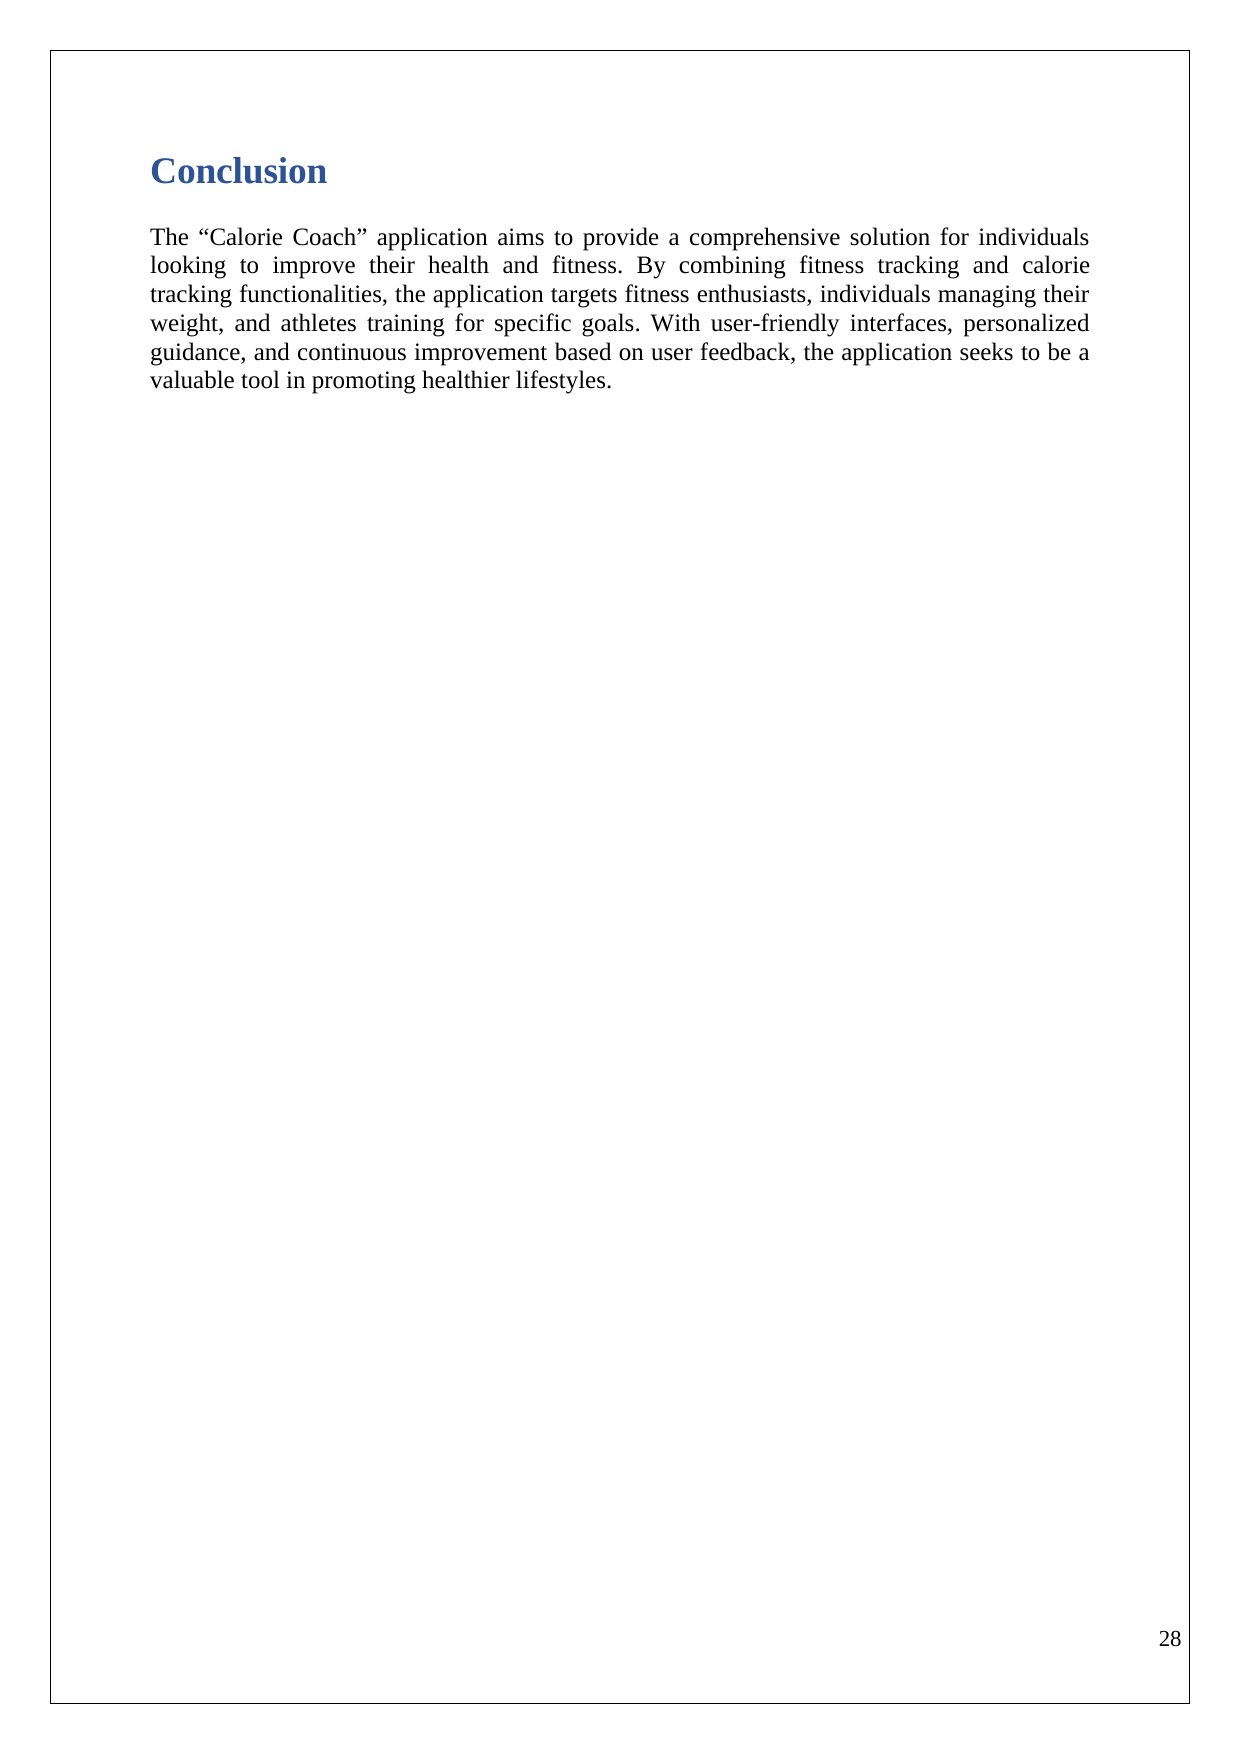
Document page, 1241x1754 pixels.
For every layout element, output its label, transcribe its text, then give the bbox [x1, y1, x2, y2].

text The “Calorie Coach” application aims to provide a comprehensive solution for individuals looking to improve their health and fitness. By combining fitness tracking and calorie tracking functionalities, the application targets fitness enthusiasts, individuals managing their weight, and athletes training for specific goals. With user-friendly interfaces, personalized guidance, and continuous improvement based on user feedback, the application seeks to be a valuable tool in promoting healthier lifestyles. [150, 222, 1090, 394]
text Conclusion [150, 148, 1181, 191]
